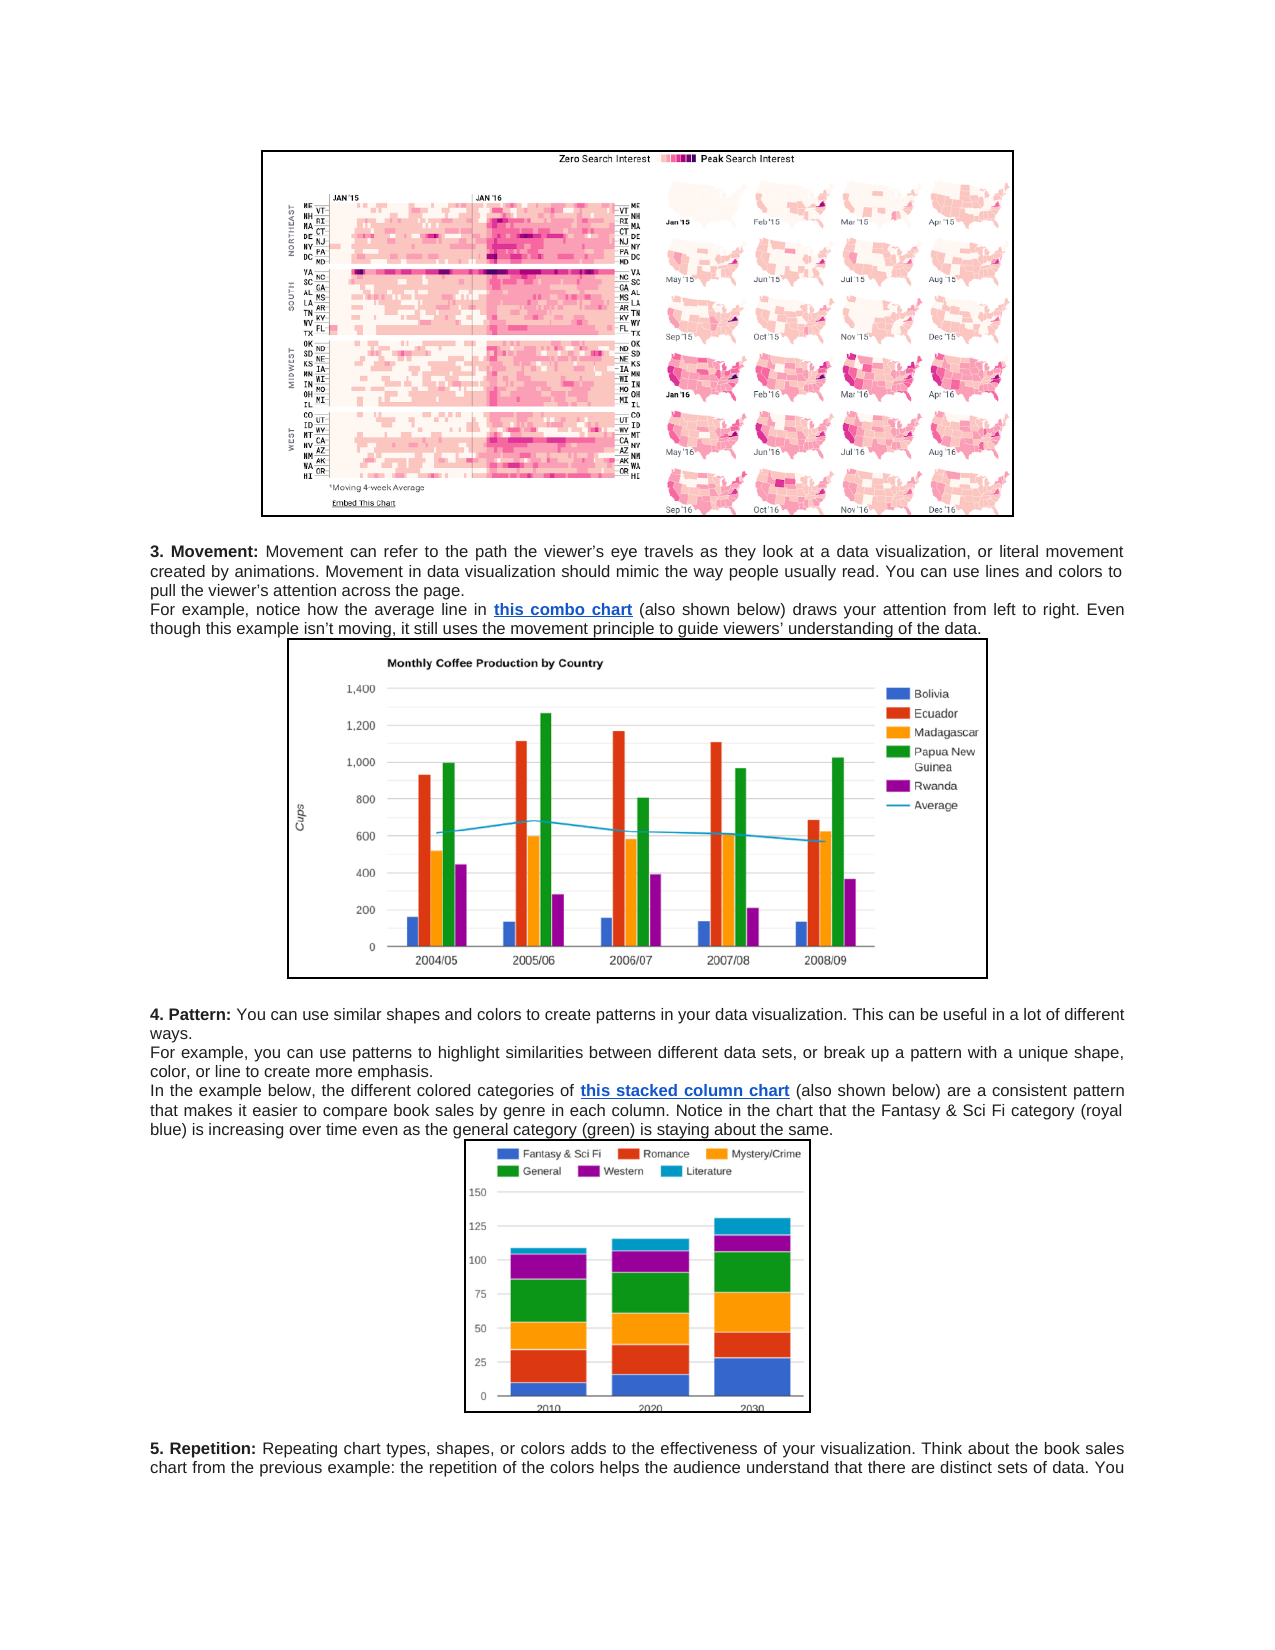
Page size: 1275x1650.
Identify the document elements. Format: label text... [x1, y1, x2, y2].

picture [466, 1141, 809, 1411]
text In the example below, the different colored categories of this stacked column chart (also shown below) are a consistent pattern that makes it easier to compare book sales by genre in each column. Notice in the chart that the Fantasy & Sci Fi category (royal blue) is increasing over time even as the general category (green) is staying about the same. [150, 1081, 1125, 1139]
text For example, notice how the average line in this combo chart (also shown below) draws your attention from left to right. Even though this example isn’t moving, it still uses the movement principle to guide viewers’ understanding of the data. [150, 600, 1125, 638]
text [150, 1438, 1125, 1477]
picture [289, 640, 986, 977]
picture [263, 152, 1012, 515]
text 4. Pattern: You can use similar shapes and colors to create patterns in your data visualization. This can be useful in a lot of different ways. [150, 1004, 1125, 1043]
text For example, you can use patterns to highlight similarities between different data sets, or break up a pattern with a unique shape, color, or line to create more emphasis. [150, 1043, 1125, 1081]
text 3. Movement: Movement can refer to the path the viewer’s eye travels as they look at a data visualization, or literal movement created by animations. Movement in data visualization should mimic the way people usually read. You can use lines and colors to pull the viewer’s attention across the page. [150, 542, 1125, 600]
